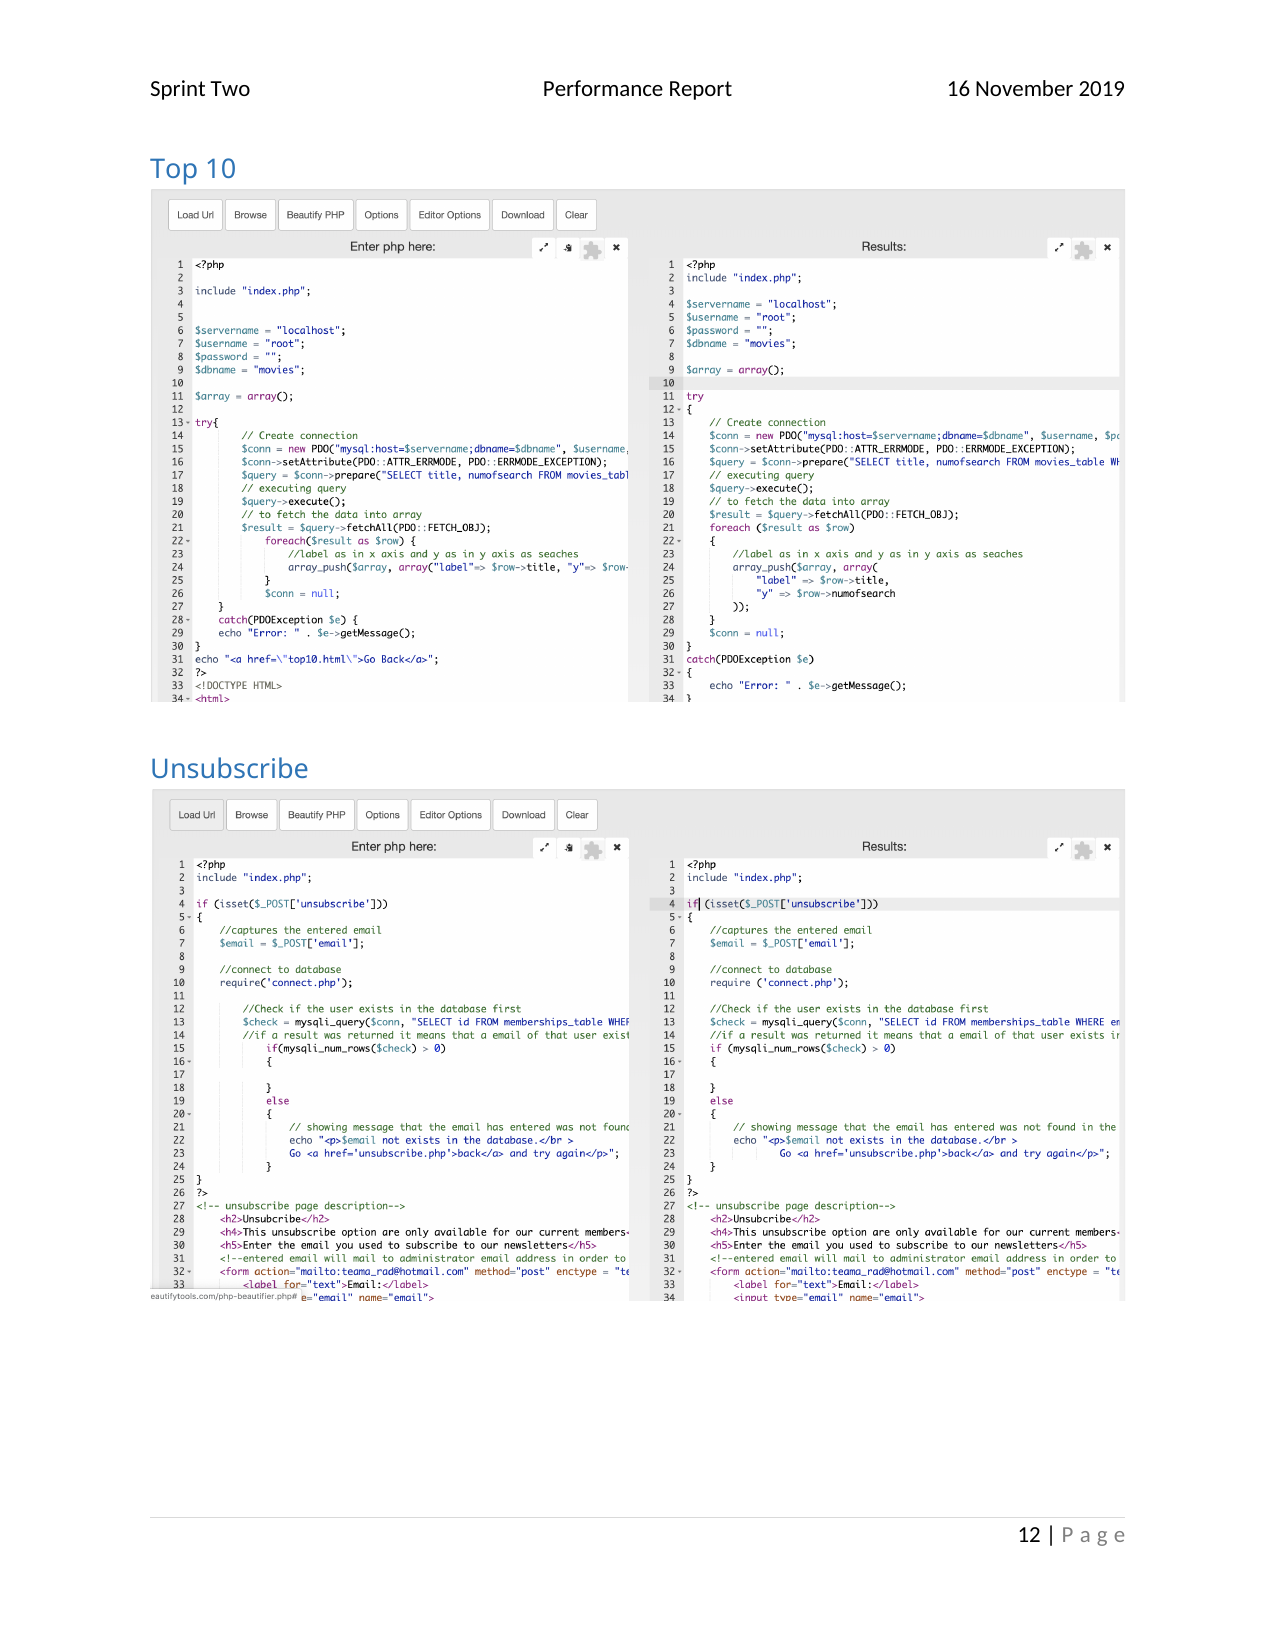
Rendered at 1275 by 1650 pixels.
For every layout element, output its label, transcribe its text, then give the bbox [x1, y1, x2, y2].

subtitle Top 10 [150, 150, 1125, 187]
subtitle Unsubscribe [150, 750, 1125, 787]
picture [150, 189, 1125, 702]
picture [150, 789, 1125, 1301]
